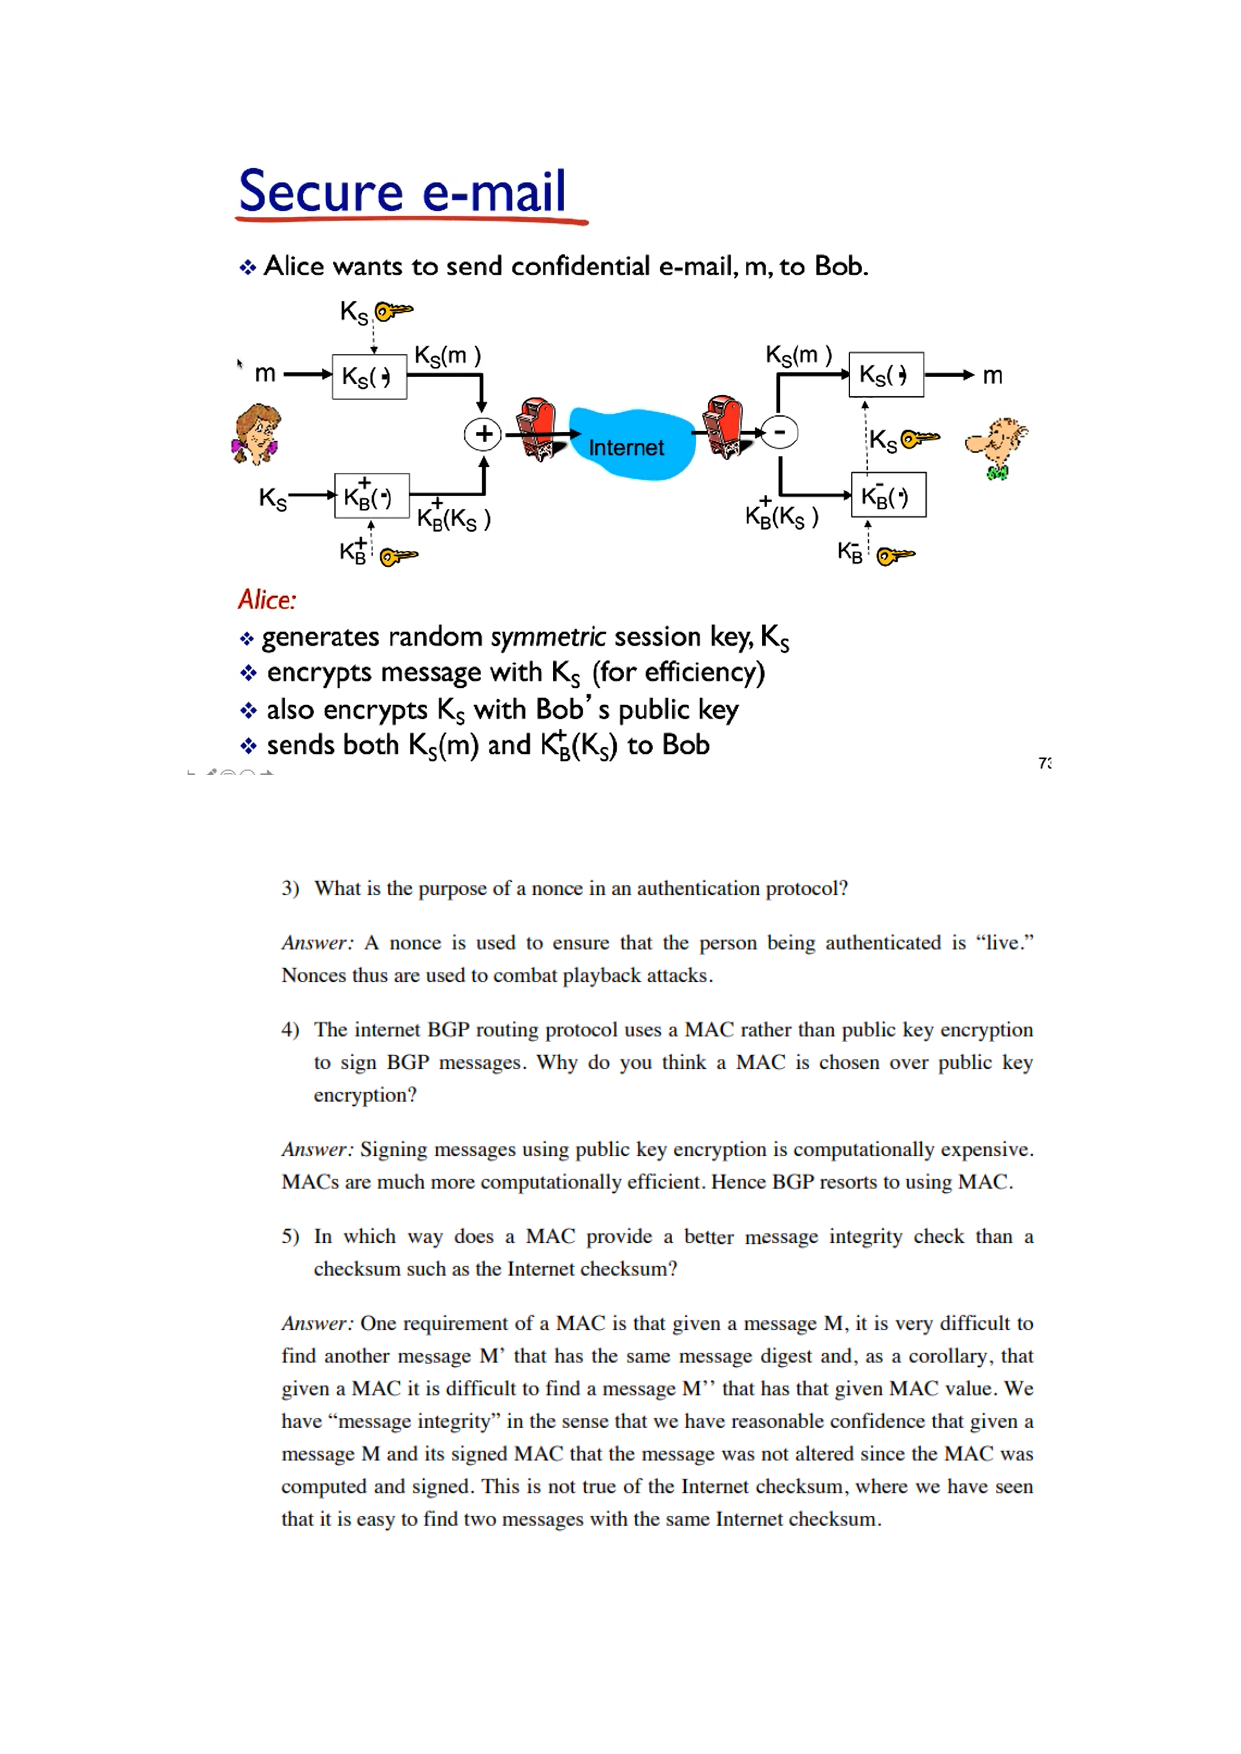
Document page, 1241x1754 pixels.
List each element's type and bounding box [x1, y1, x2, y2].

picture [187, 844, 1157, 1565]
picture [187, 162, 1052, 775]
